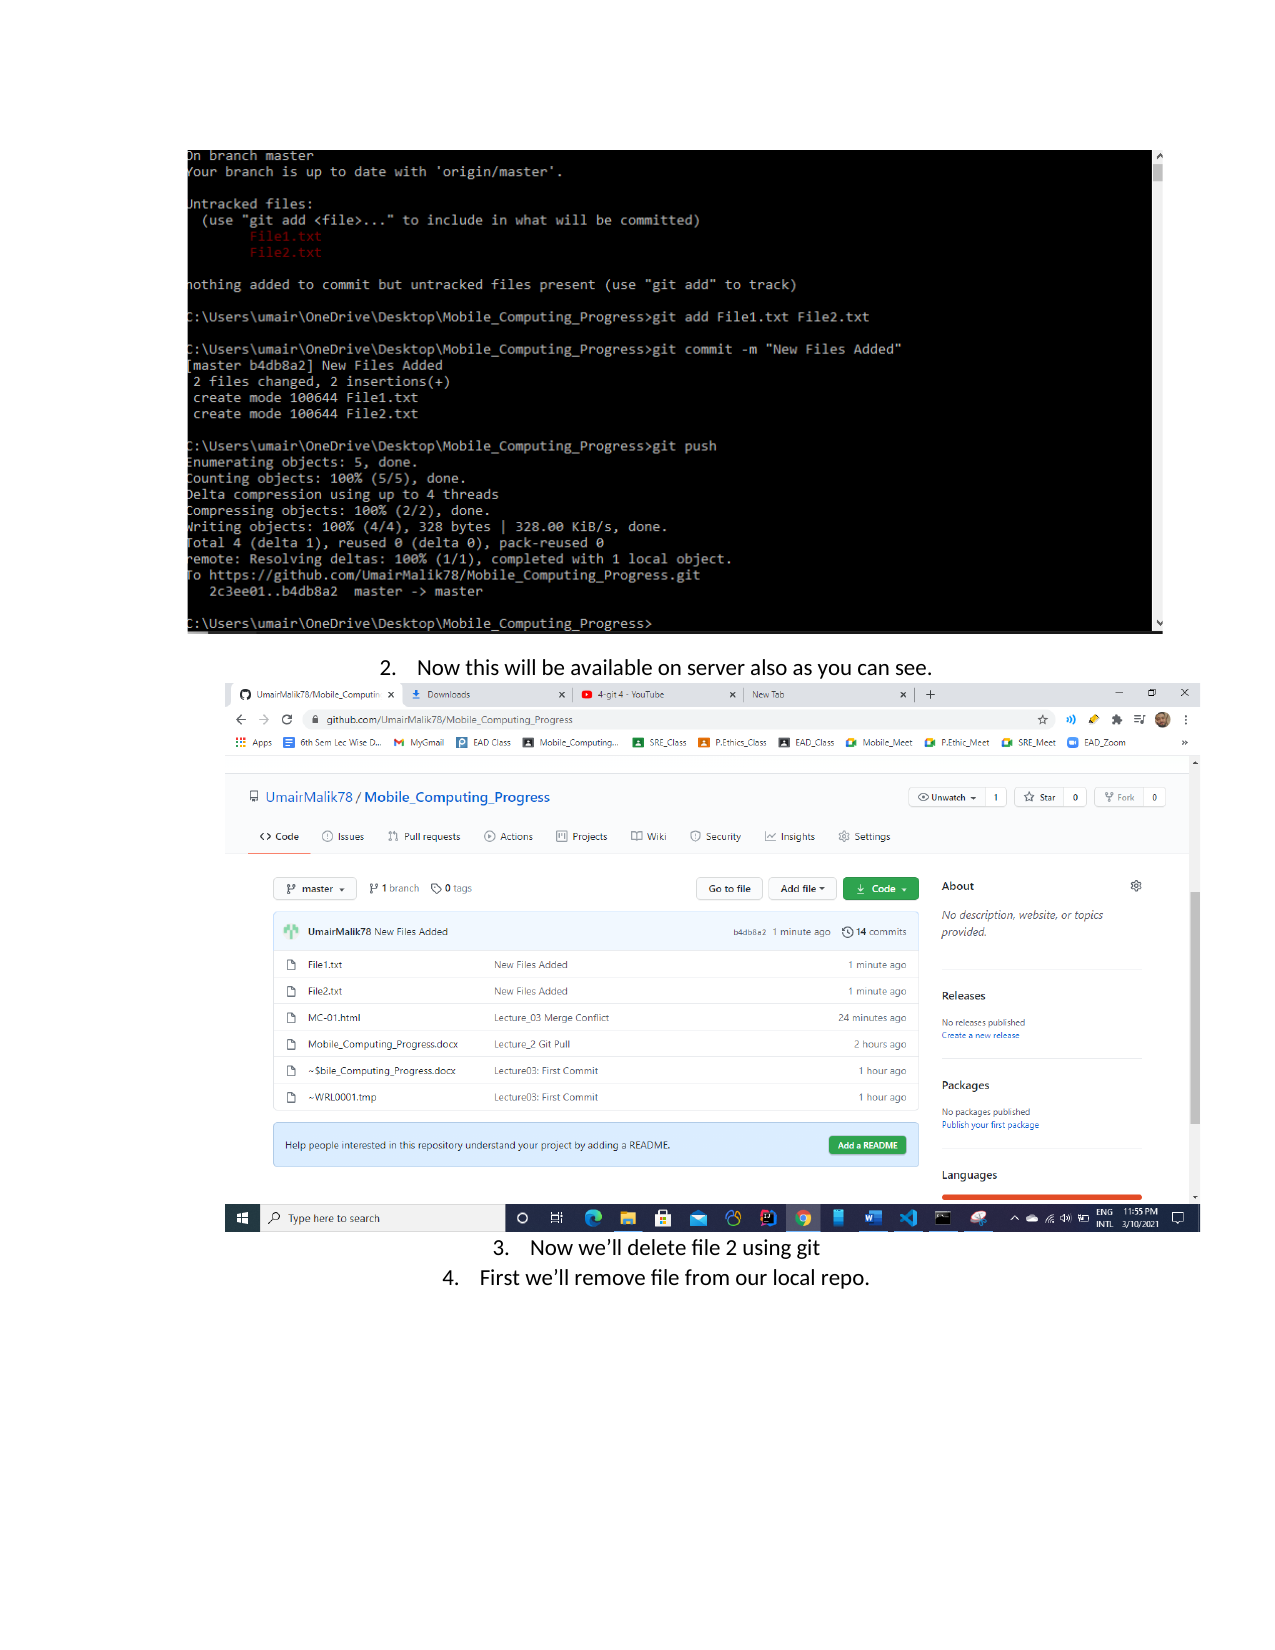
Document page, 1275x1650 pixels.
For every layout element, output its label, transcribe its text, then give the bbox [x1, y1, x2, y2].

list Now this will be available on server also as you can see. [187, 653, 1125, 681]
list First we’ll remove file from our local repo. [187, 1263, 1125, 1292]
picture [225, 683, 1200, 1232]
list Now we’ll delete file 2 using git [187, 1233, 1125, 1261]
picture [187, 150, 1163, 634]
